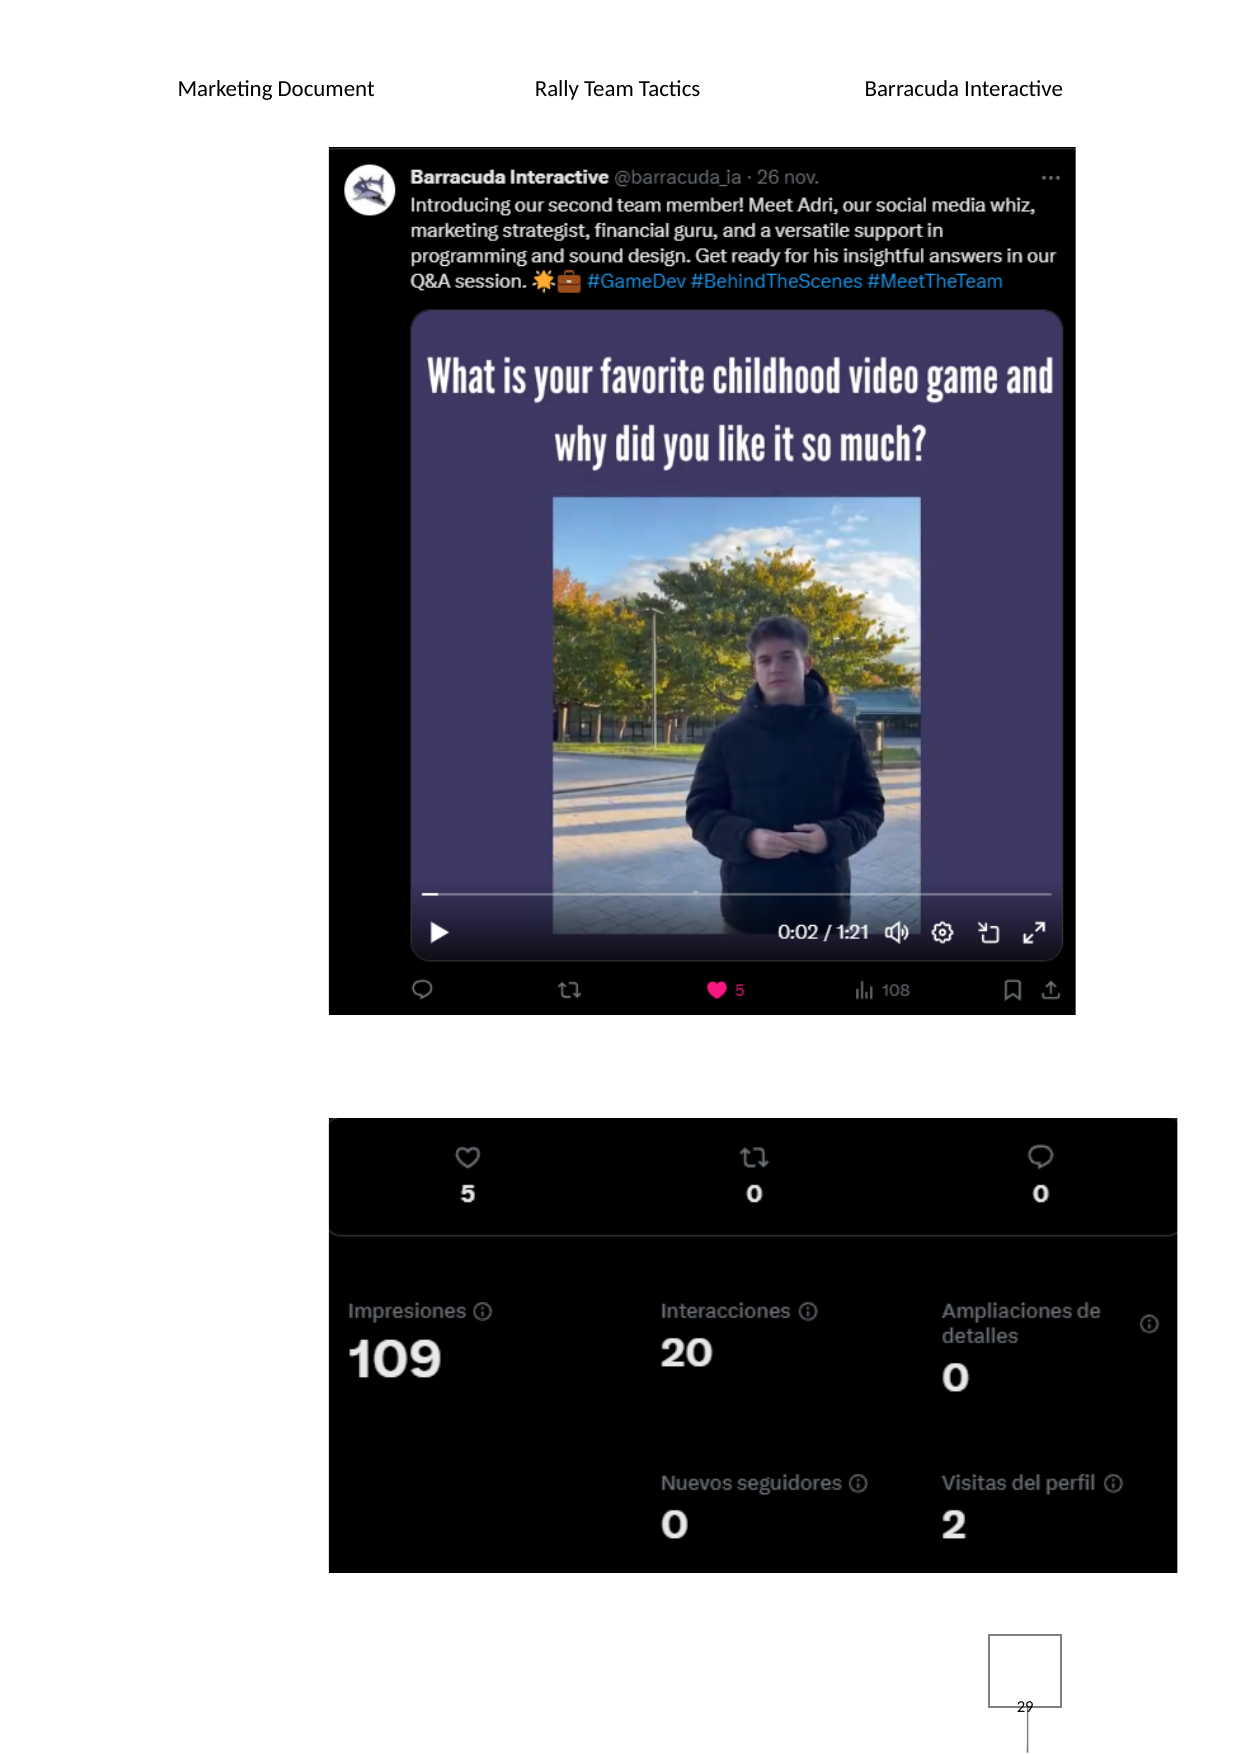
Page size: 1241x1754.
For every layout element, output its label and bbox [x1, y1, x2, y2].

picture [328, 147, 1076, 1015]
picture [328, 1118, 1178, 1573]
